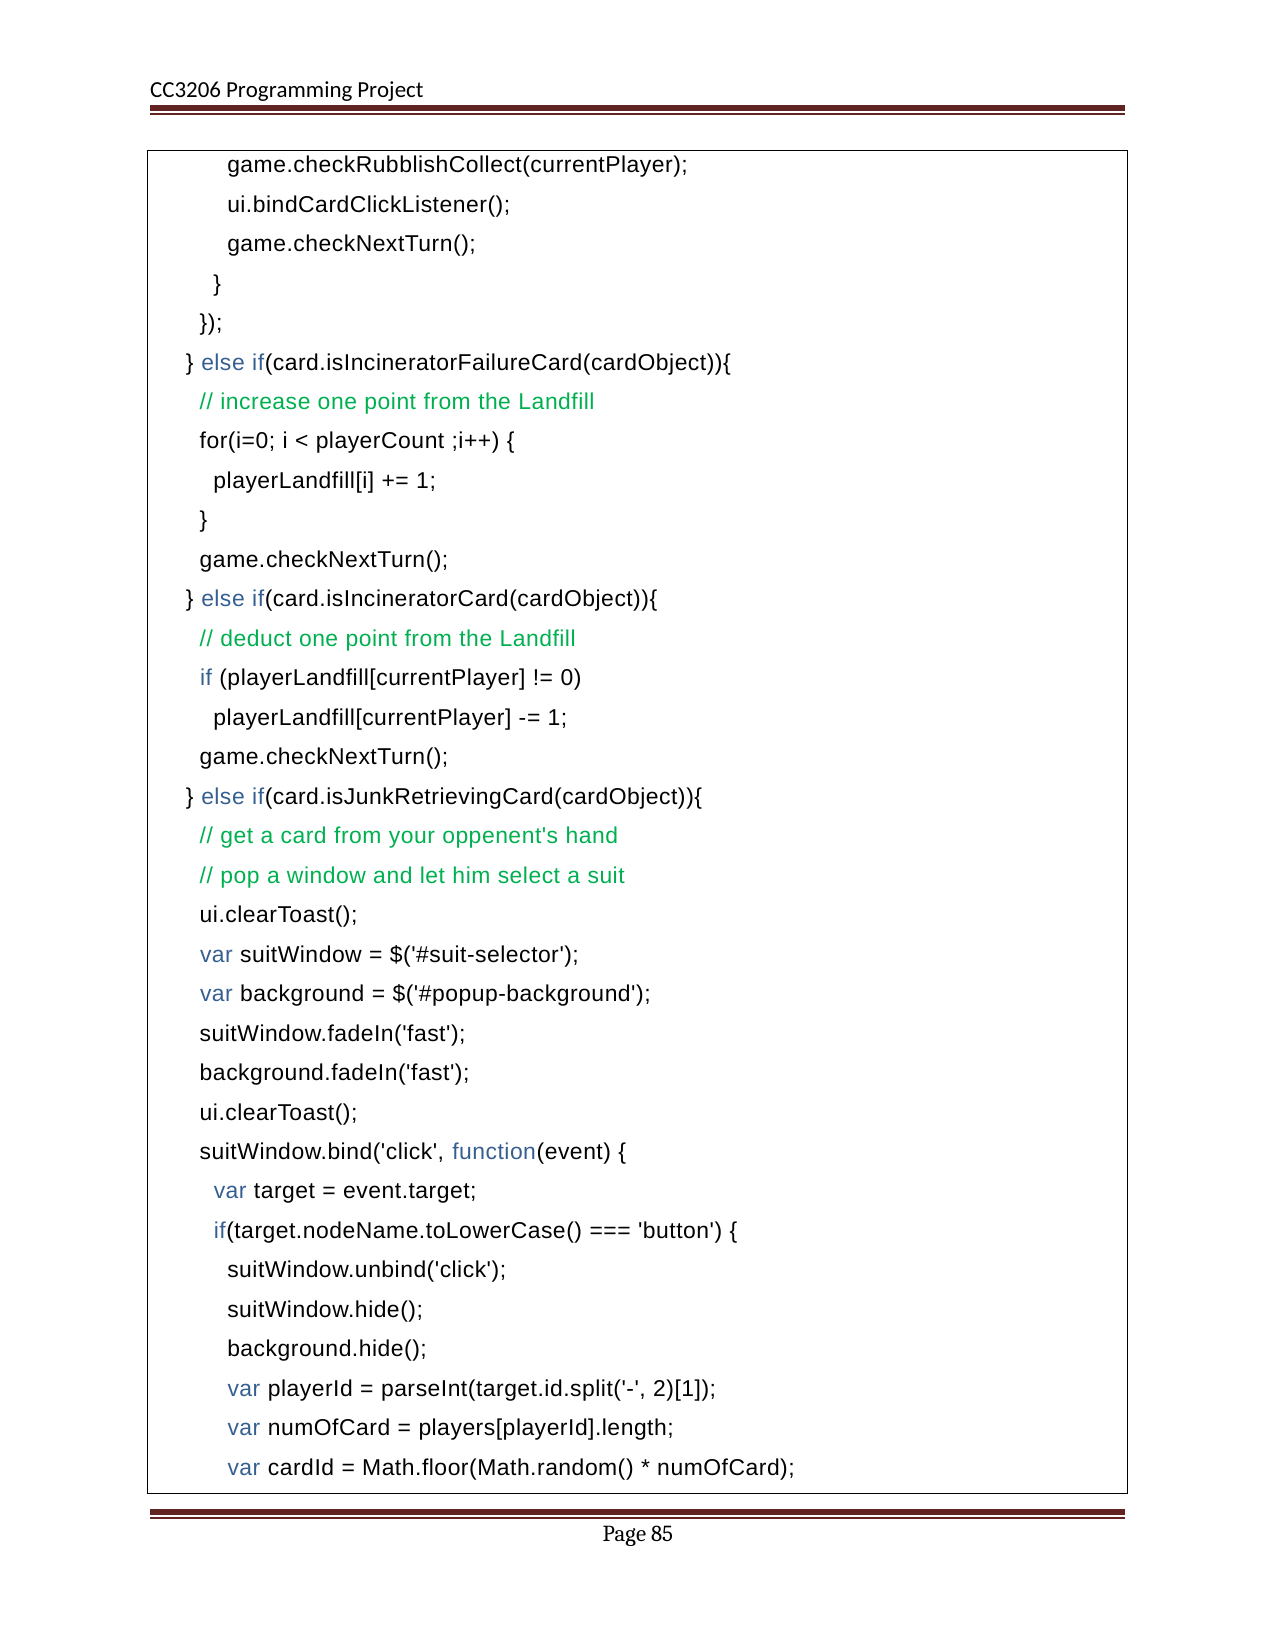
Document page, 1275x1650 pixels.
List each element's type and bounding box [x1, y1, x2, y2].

table_header [148, 151, 1127, 1493]
